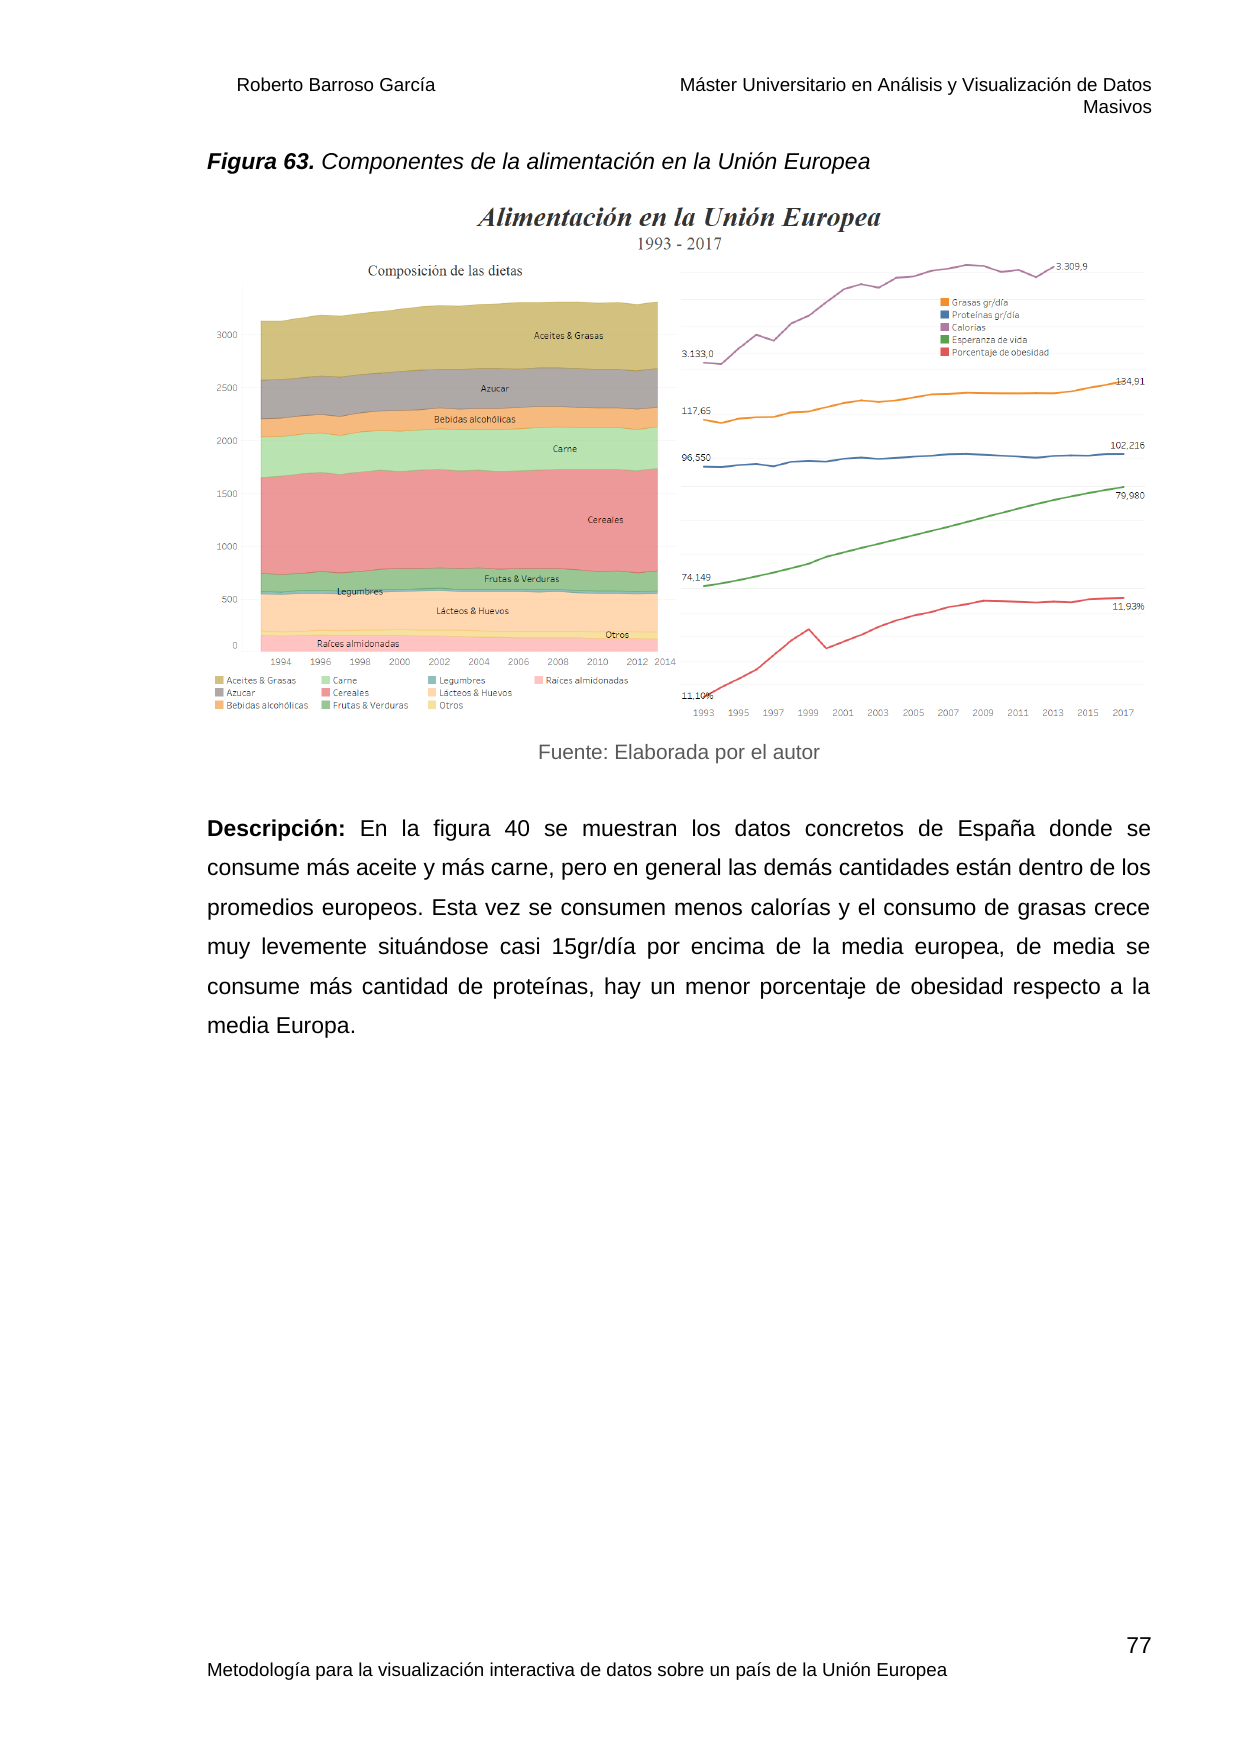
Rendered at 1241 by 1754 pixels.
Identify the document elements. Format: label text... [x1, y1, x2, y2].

text Descripción: En la figura 40 se muestran los datos concretos de España donde se consume más aceite y más carne, pero en general las demás cantidades están dentro de los promedios europeos. Esta vez se consumen menos calorías y el consumo de grasas crece muy levemente situándose casi 15gr/día por encima de la media europea, de media se consume más cantidad de proteínas, hay un menor porcentaje de obesidad respecto a la media Europa. [207, 815, 1152, 1039]
picture [206, 195, 1152, 727]
text Figura 63. Componentes de la alimentación en la Unión Europea [207, 148, 1152, 174]
text Fuente: Elaborada por el autor [207, 739, 1152, 763]
